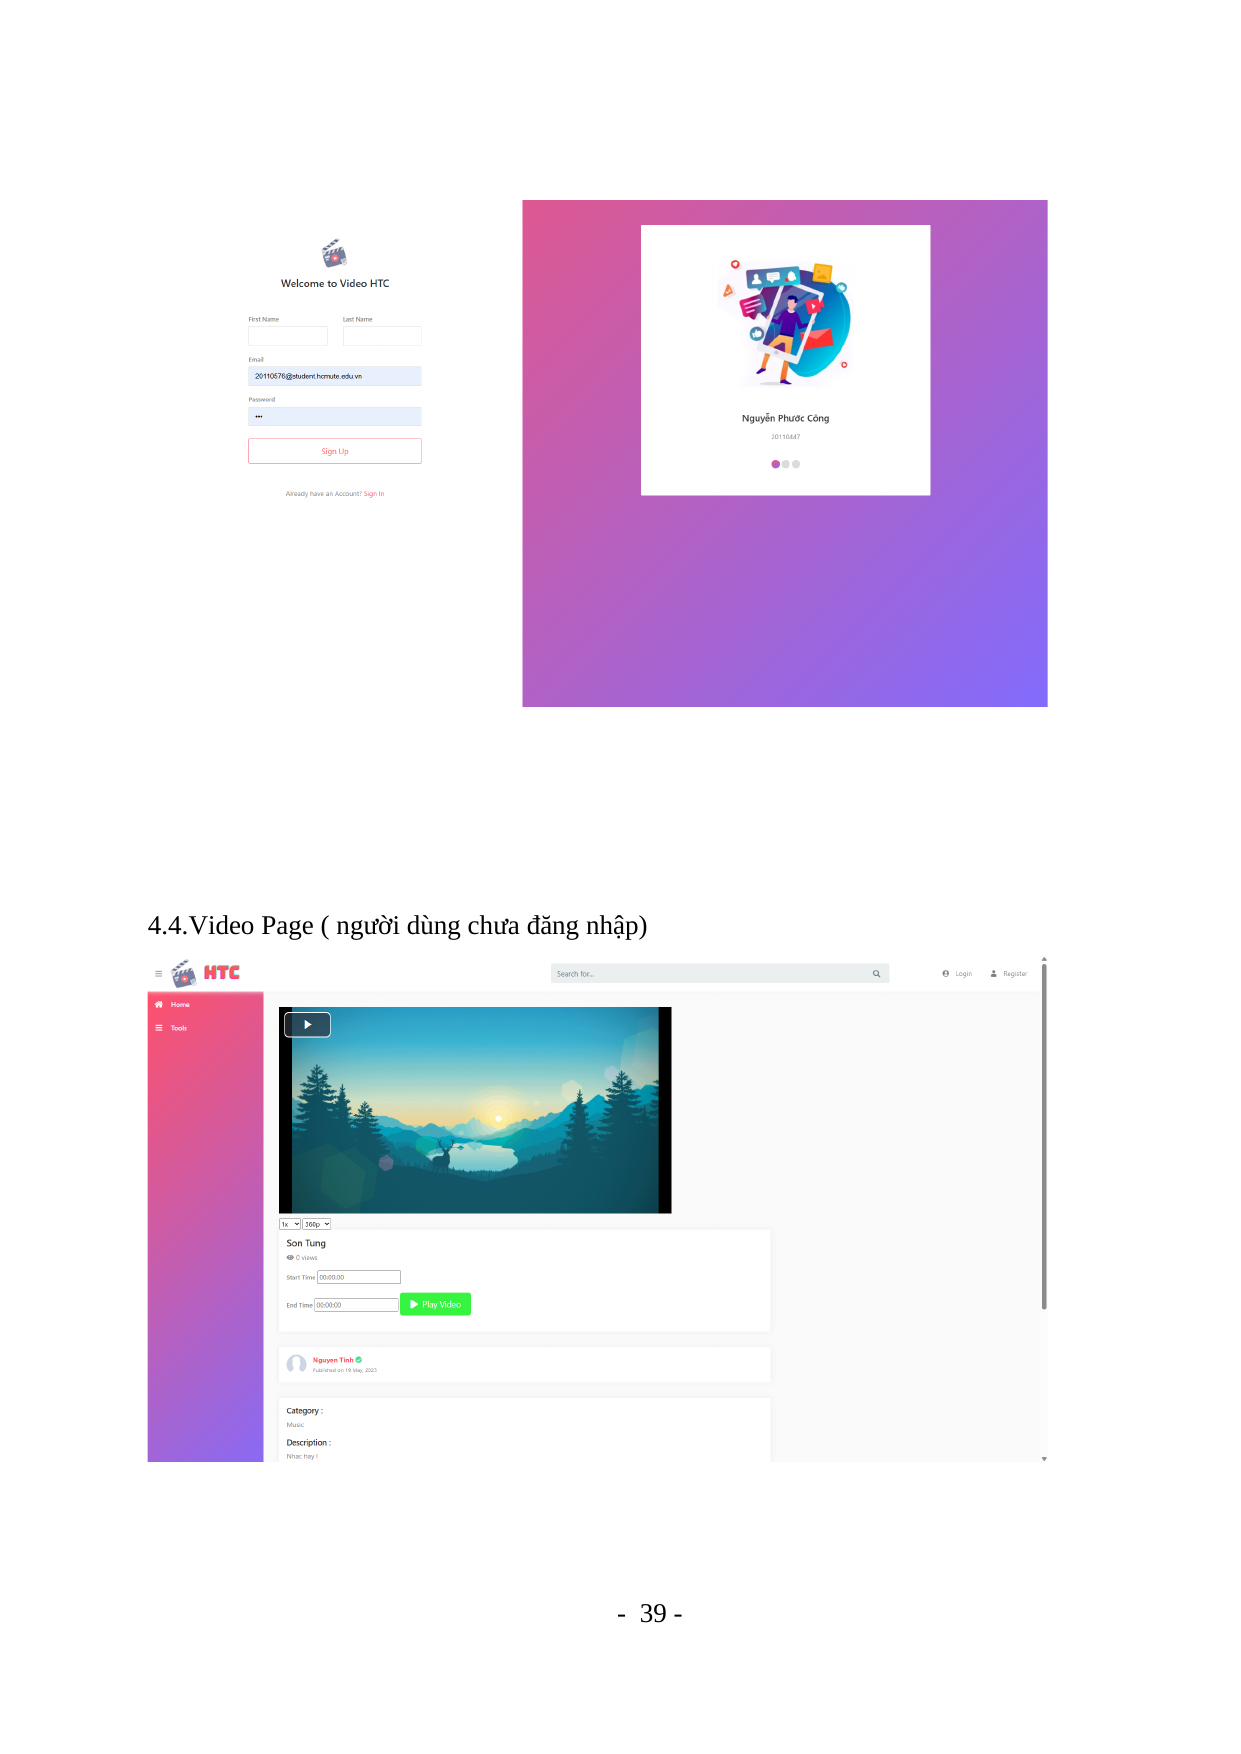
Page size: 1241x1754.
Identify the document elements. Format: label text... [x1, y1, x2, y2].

picture [147, 955, 1048, 1462]
picture [147, 200, 1048, 707]
subtitle 4.4.Video Page ( người dùng chưa đăng nhập) [148, 909, 1152, 940]
